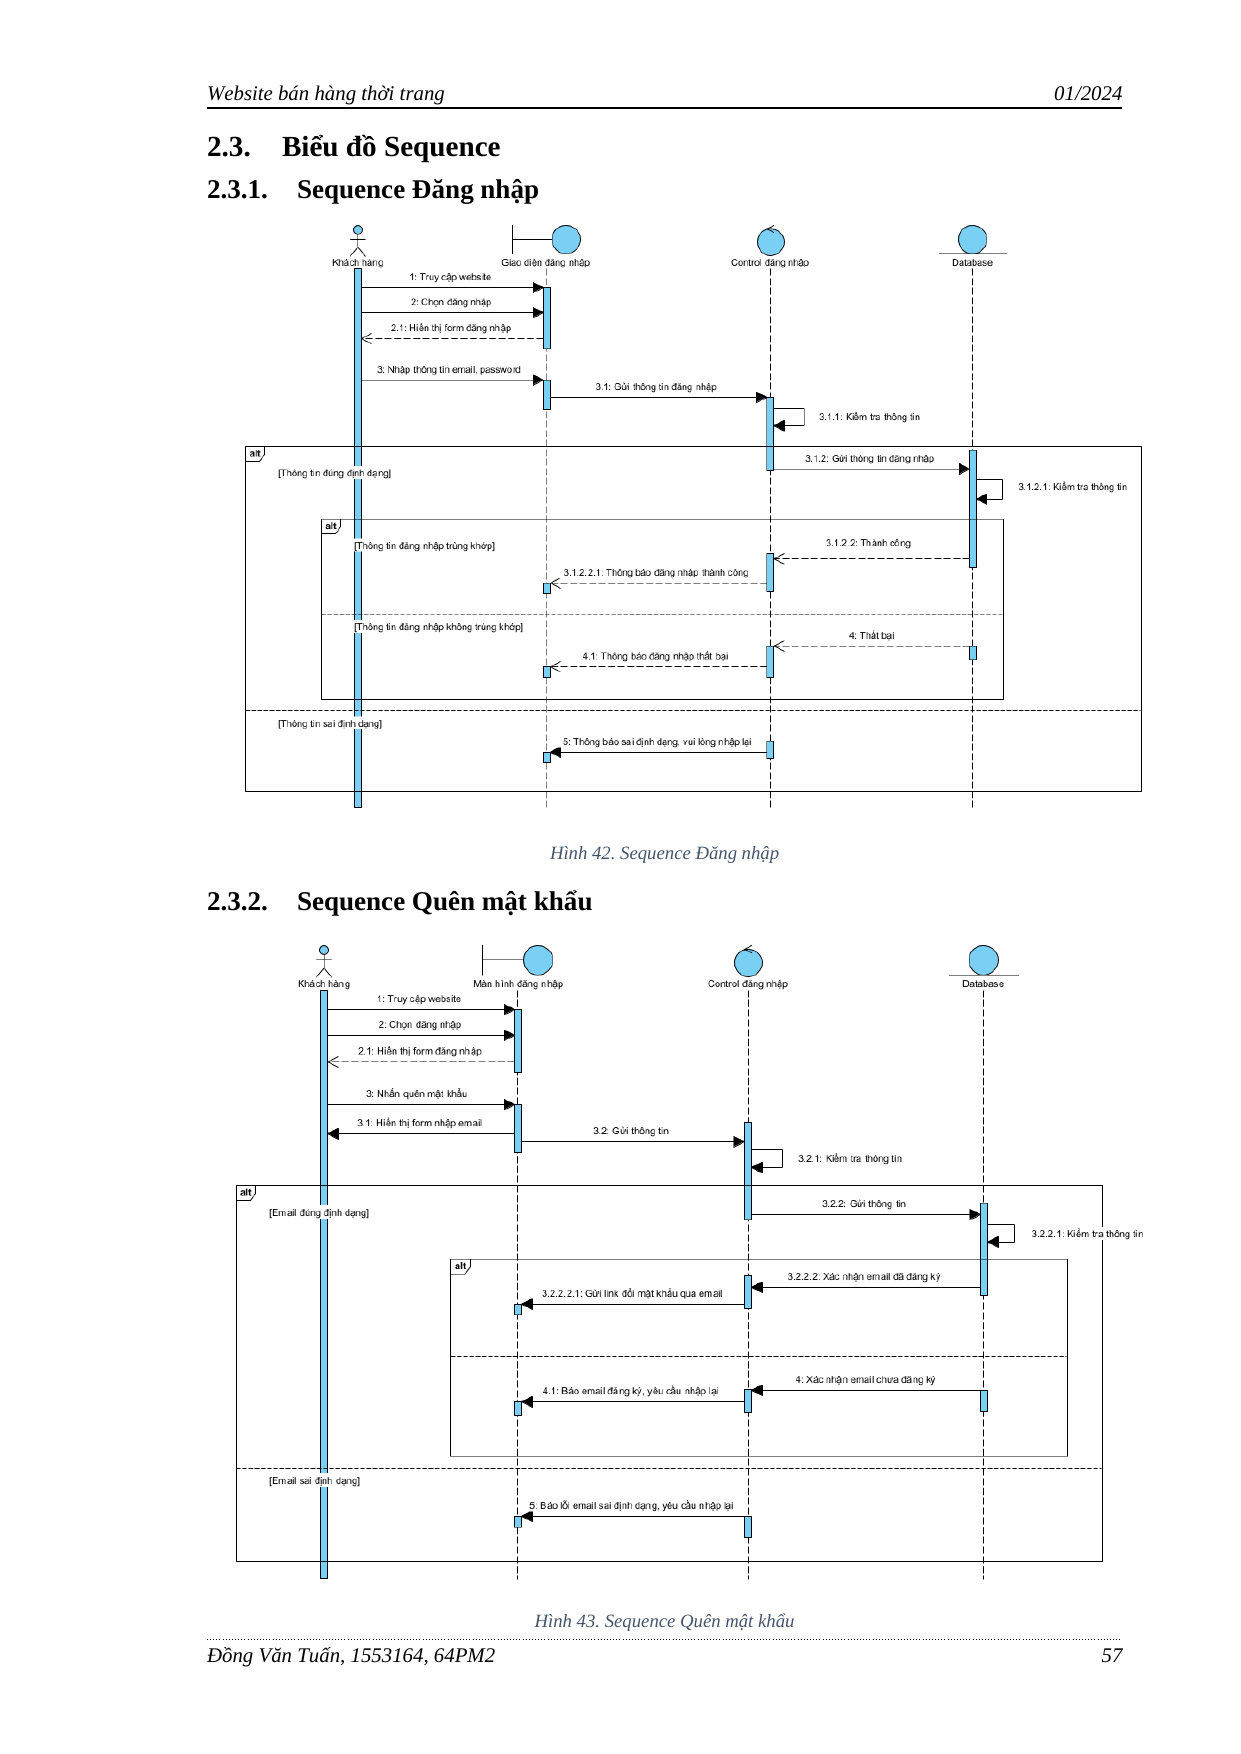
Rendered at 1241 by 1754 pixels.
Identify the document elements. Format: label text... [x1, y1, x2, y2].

picture [206, 928, 1182, 1598]
subtitle Sequence Đăng nhập [207, 173, 1122, 204]
subtitle Biểu đồ Sequence [207, 129, 1122, 163]
picture [206, 217, 1182, 830]
subtitle Sequence Quên mật khẩu [207, 885, 1122, 916]
